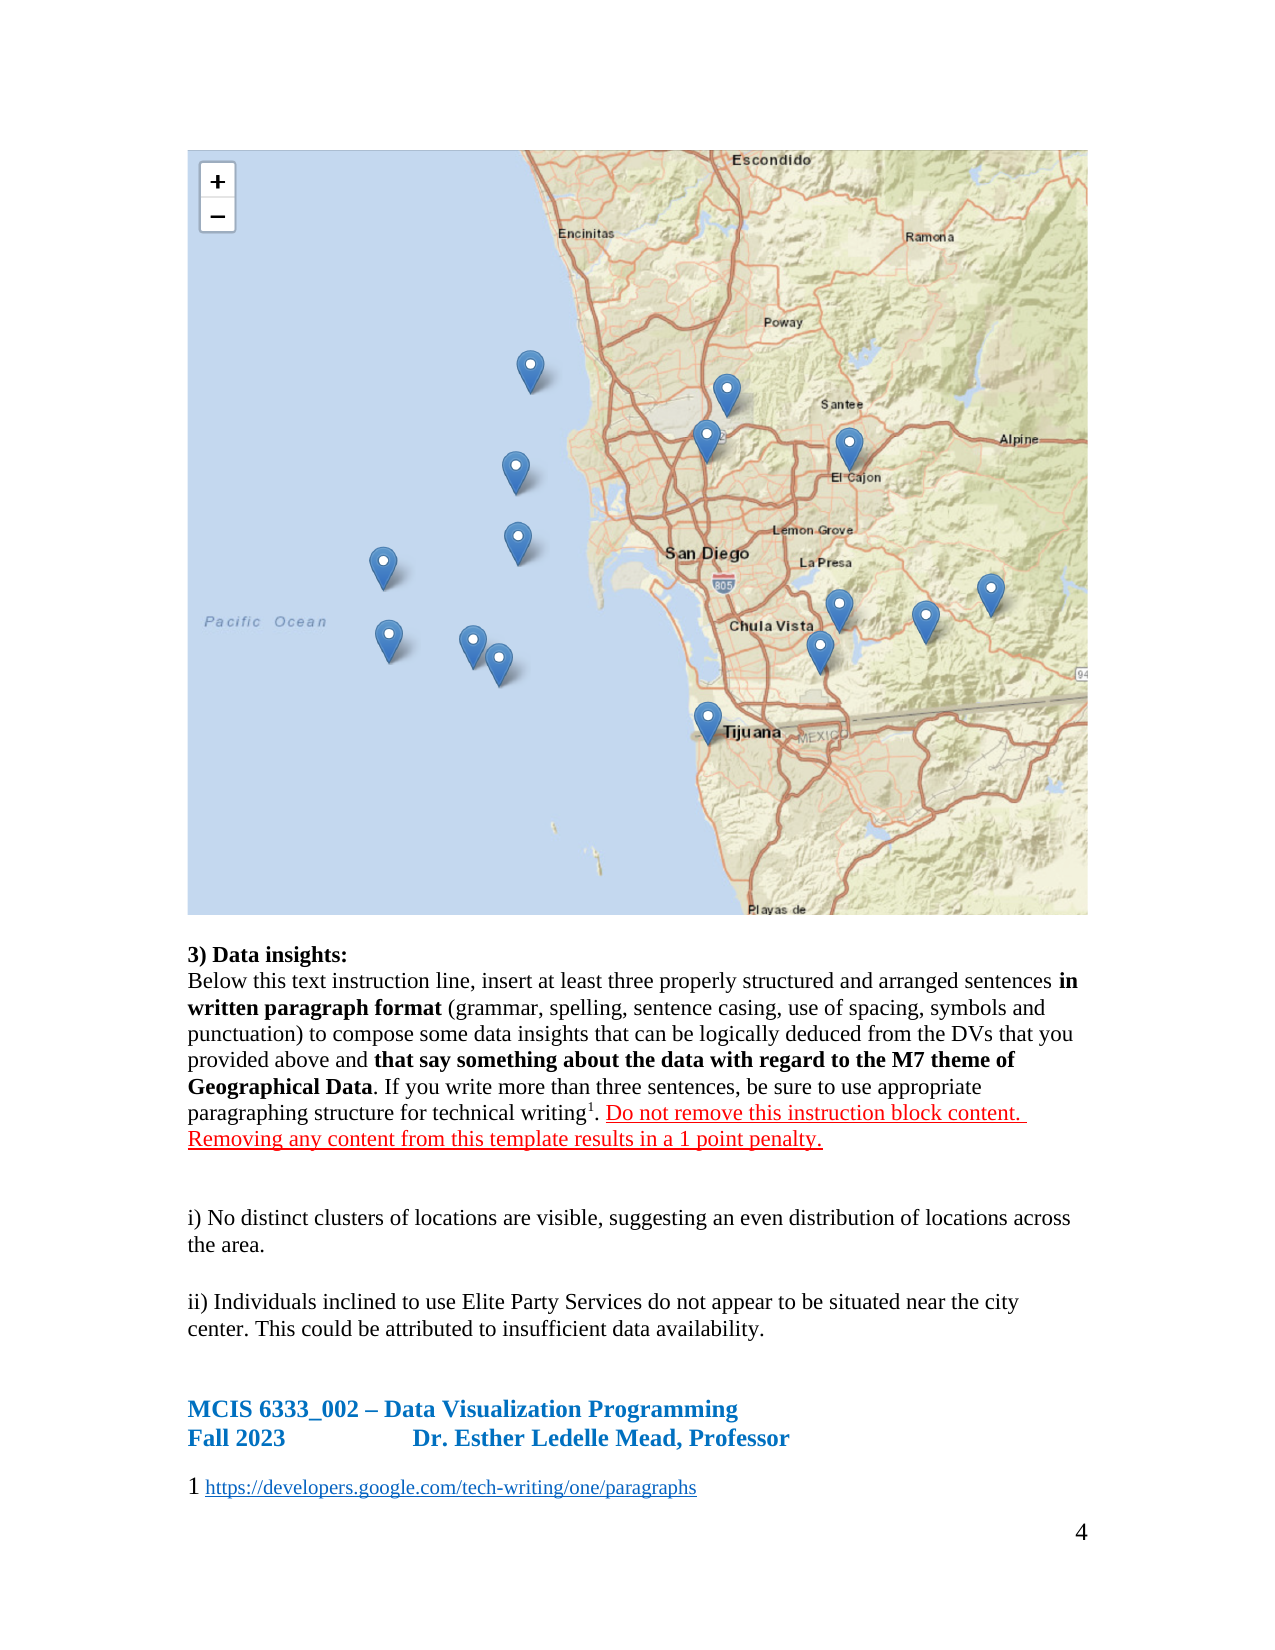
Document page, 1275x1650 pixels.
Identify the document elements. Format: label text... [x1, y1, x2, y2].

text 3) Data insights: [187, 941, 1087, 967]
picture [187, 150, 1088, 915]
text i) No distinct clusters of locations are visible, suggesting an even distribution of locations across the area. [187, 1204, 1087, 1257]
text Fall 2023 Dr. Esther Ledelle Mead, Professor [187, 1423, 1087, 1451]
text Below this text instruction line, insert at least three properly structured and arranged sentences in written paragraph format (grammar, spelling, sentence casing, use of spacing, symbols and punctuation) to compose some data insights that can be logically deduced from the DVs that you provided above and that say something about the data with regard to the M7 theme of Geographical Data. If you write more than three sentences, be sure to use appropriate paragraphing structure for technical writing. Do not remove this instruction block content. Removing any content from this template results in a 1 point penalty. [187, 967, 1087, 1152]
text MCIS 6333_002 – Data Visualization Programming [187, 1394, 1087, 1423]
text ii) Individuals inclined to use Elite Party Services do not appear to be situated near the city center. This could be attributed to insufficient data availability. [187, 1288, 1087, 1341]
